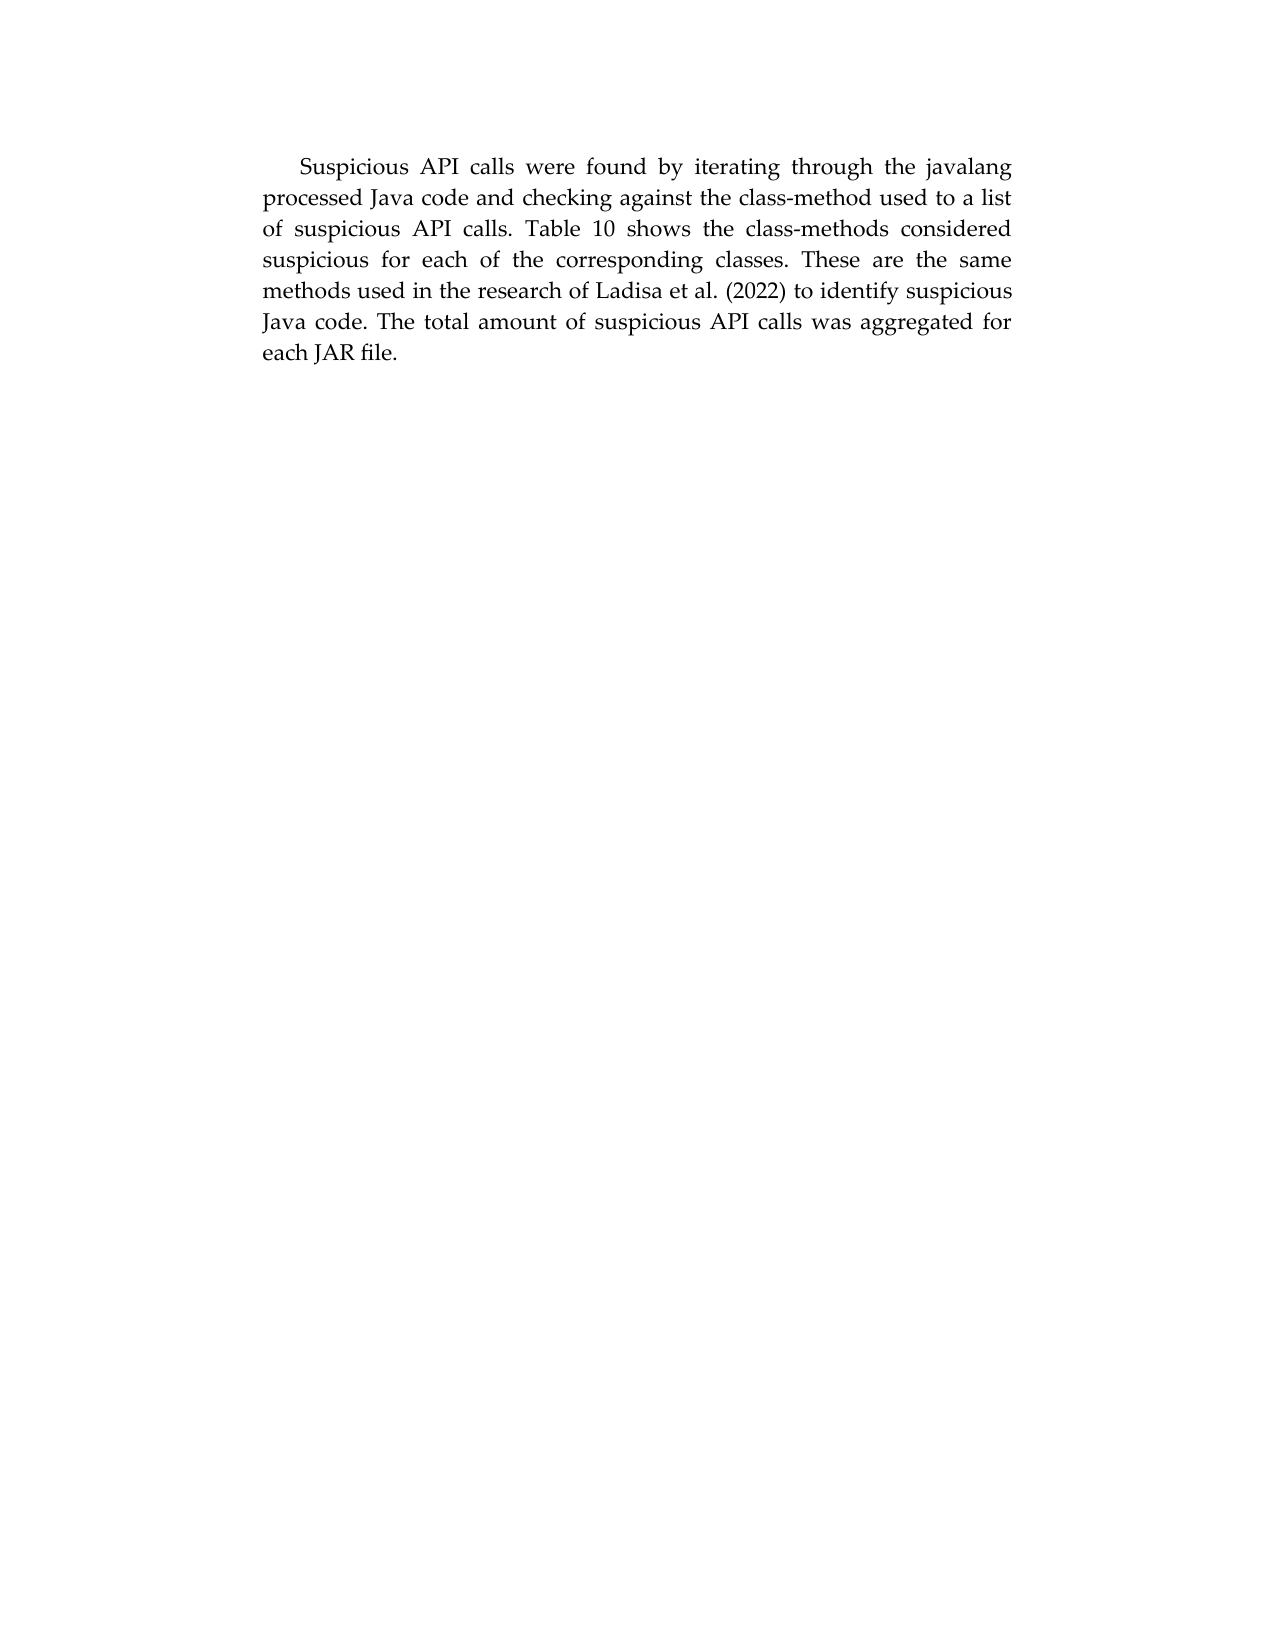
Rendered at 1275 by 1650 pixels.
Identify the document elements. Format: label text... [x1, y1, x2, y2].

text Suspicious API calls were found by iterating through the javalang processed Java code and checking against the class-method used to a list of suspicious API calls. Table 10 shows the class-methods considered suspicious for each of the corresponding classes. These are the same methods used in the research of Ladisa et al. to identify suspicious Java code. The total amount of suspicious API calls was aggregated for each JAR file. [262, 150, 1012, 367]
